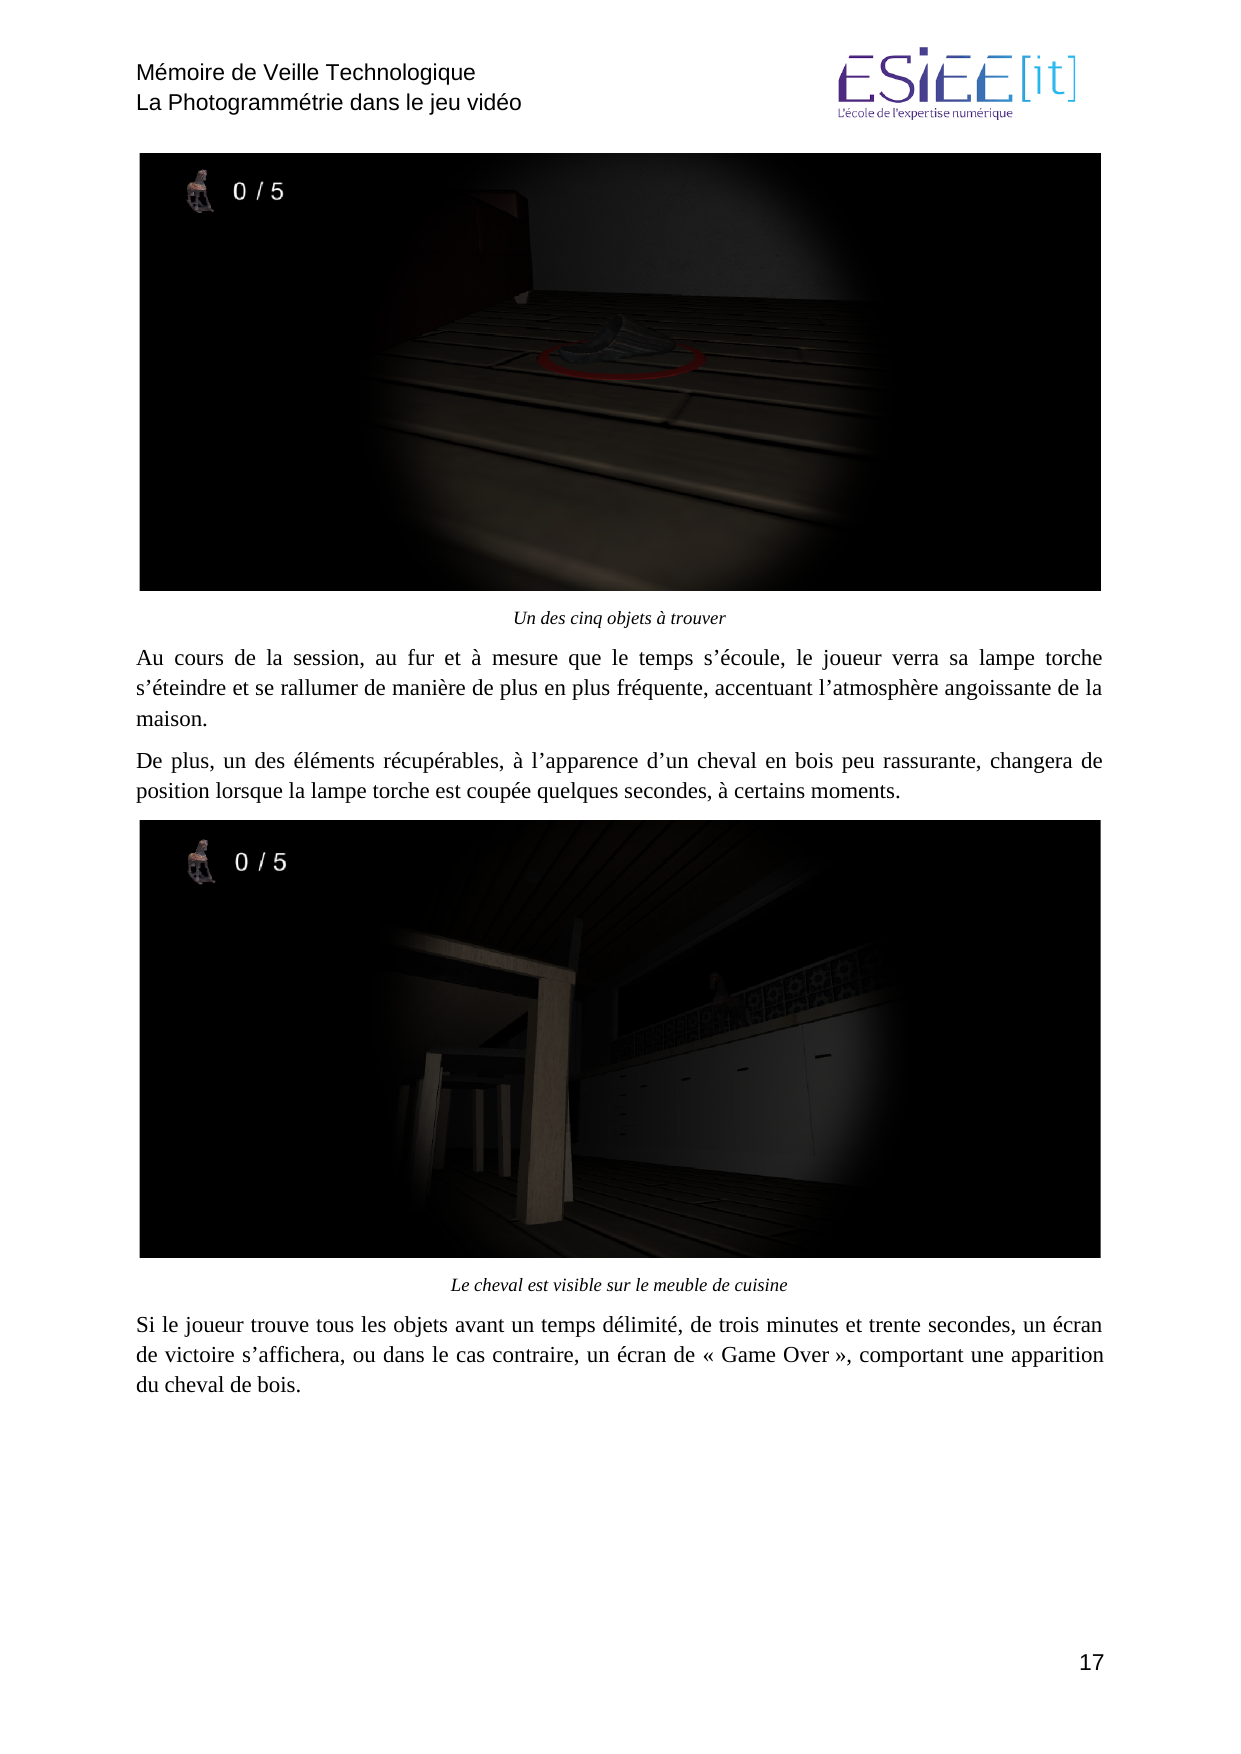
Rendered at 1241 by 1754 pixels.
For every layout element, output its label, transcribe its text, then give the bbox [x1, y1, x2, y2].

text Si le joueur trouve tous les objets avant un temps délimité, de trois minutes et trente secondes, un écran de victoire s’affichera, ou dans le cas contraire, un écran de « Game Over », comportant une apparition du cheval de bois. [136, 1311, 1104, 1398]
text De plus, un des éléments récupérables, à l’apparence d’un cheval en bois peu rassurante, changera de position lorsque la lampe torche est coupée quelques secondes, à certains moments. [136, 747, 1104, 804]
picture [139, 153, 1101, 591]
picture [139, 820, 1101, 1258]
picture [838, 47, 1075, 120]
text Le cheval est visible sur le meuble de cuisine [136, 1273, 1104, 1295]
text Au cours de la session, au fur et à mesure que le temps s’écoule, le joueur verra sa lampe torche s’éteindre et se rallumer de manière de plus en plus fréquente, accentuant l’atmosphère angoissante de la maison. [136, 644, 1104, 731]
text Un des cinq objets à trouver [136, 607, 1104, 628]
